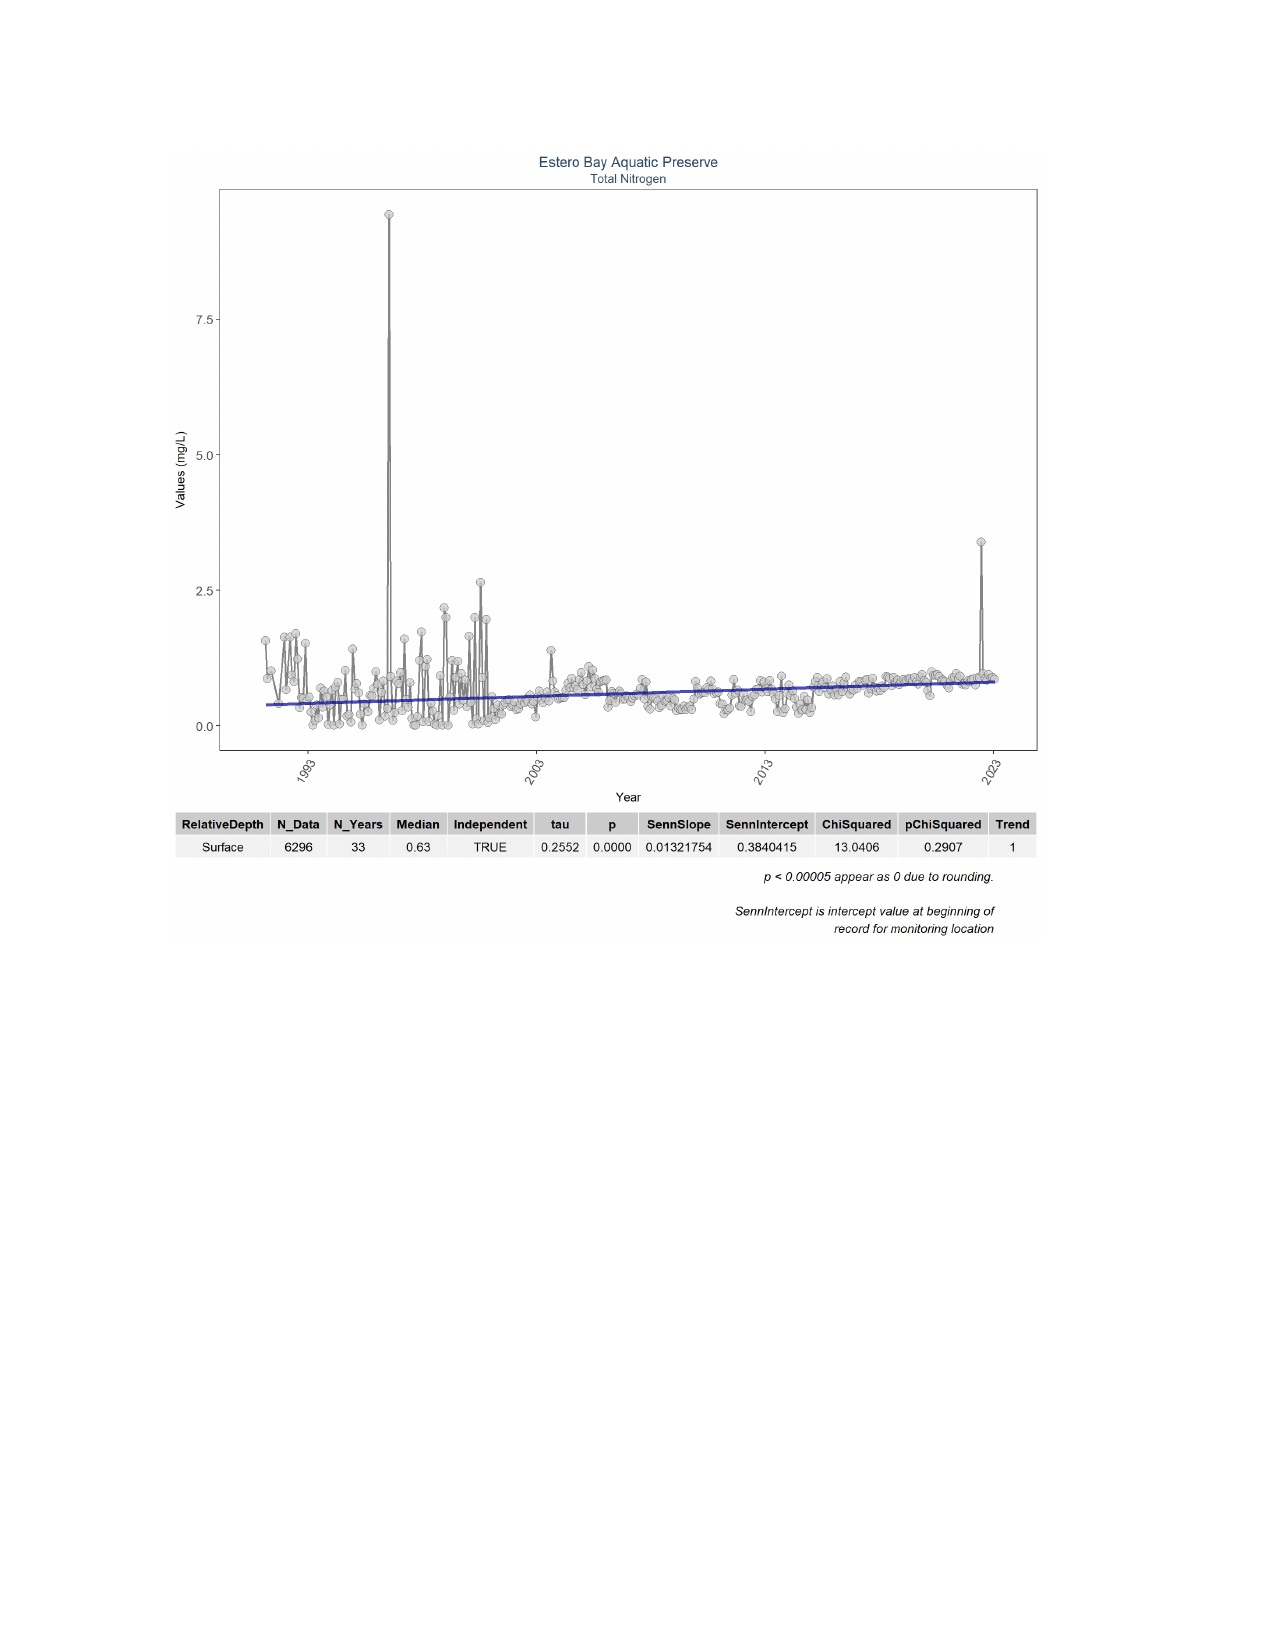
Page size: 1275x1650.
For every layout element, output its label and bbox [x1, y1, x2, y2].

picture [168, 150, 1044, 938]
